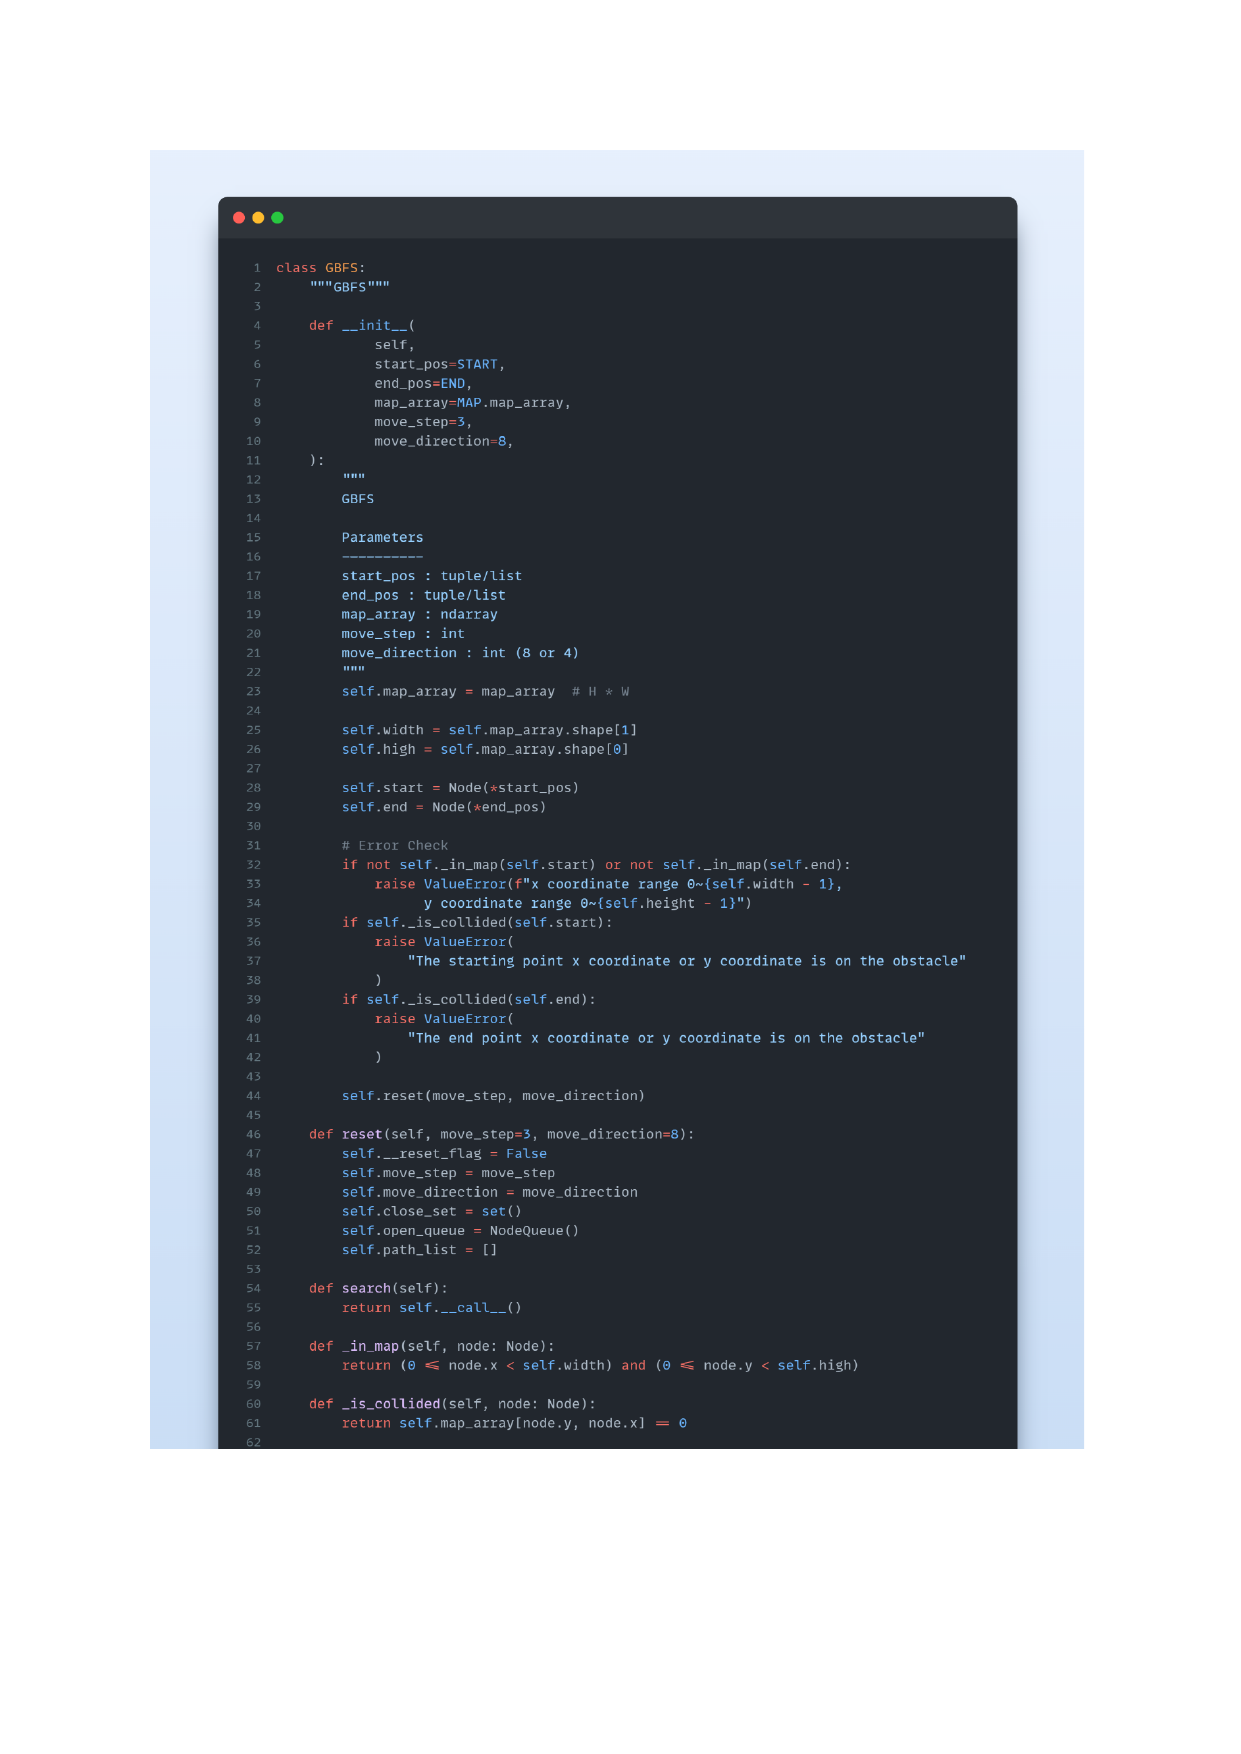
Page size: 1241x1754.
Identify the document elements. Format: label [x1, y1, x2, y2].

picture [150, 150, 1085, 1449]
